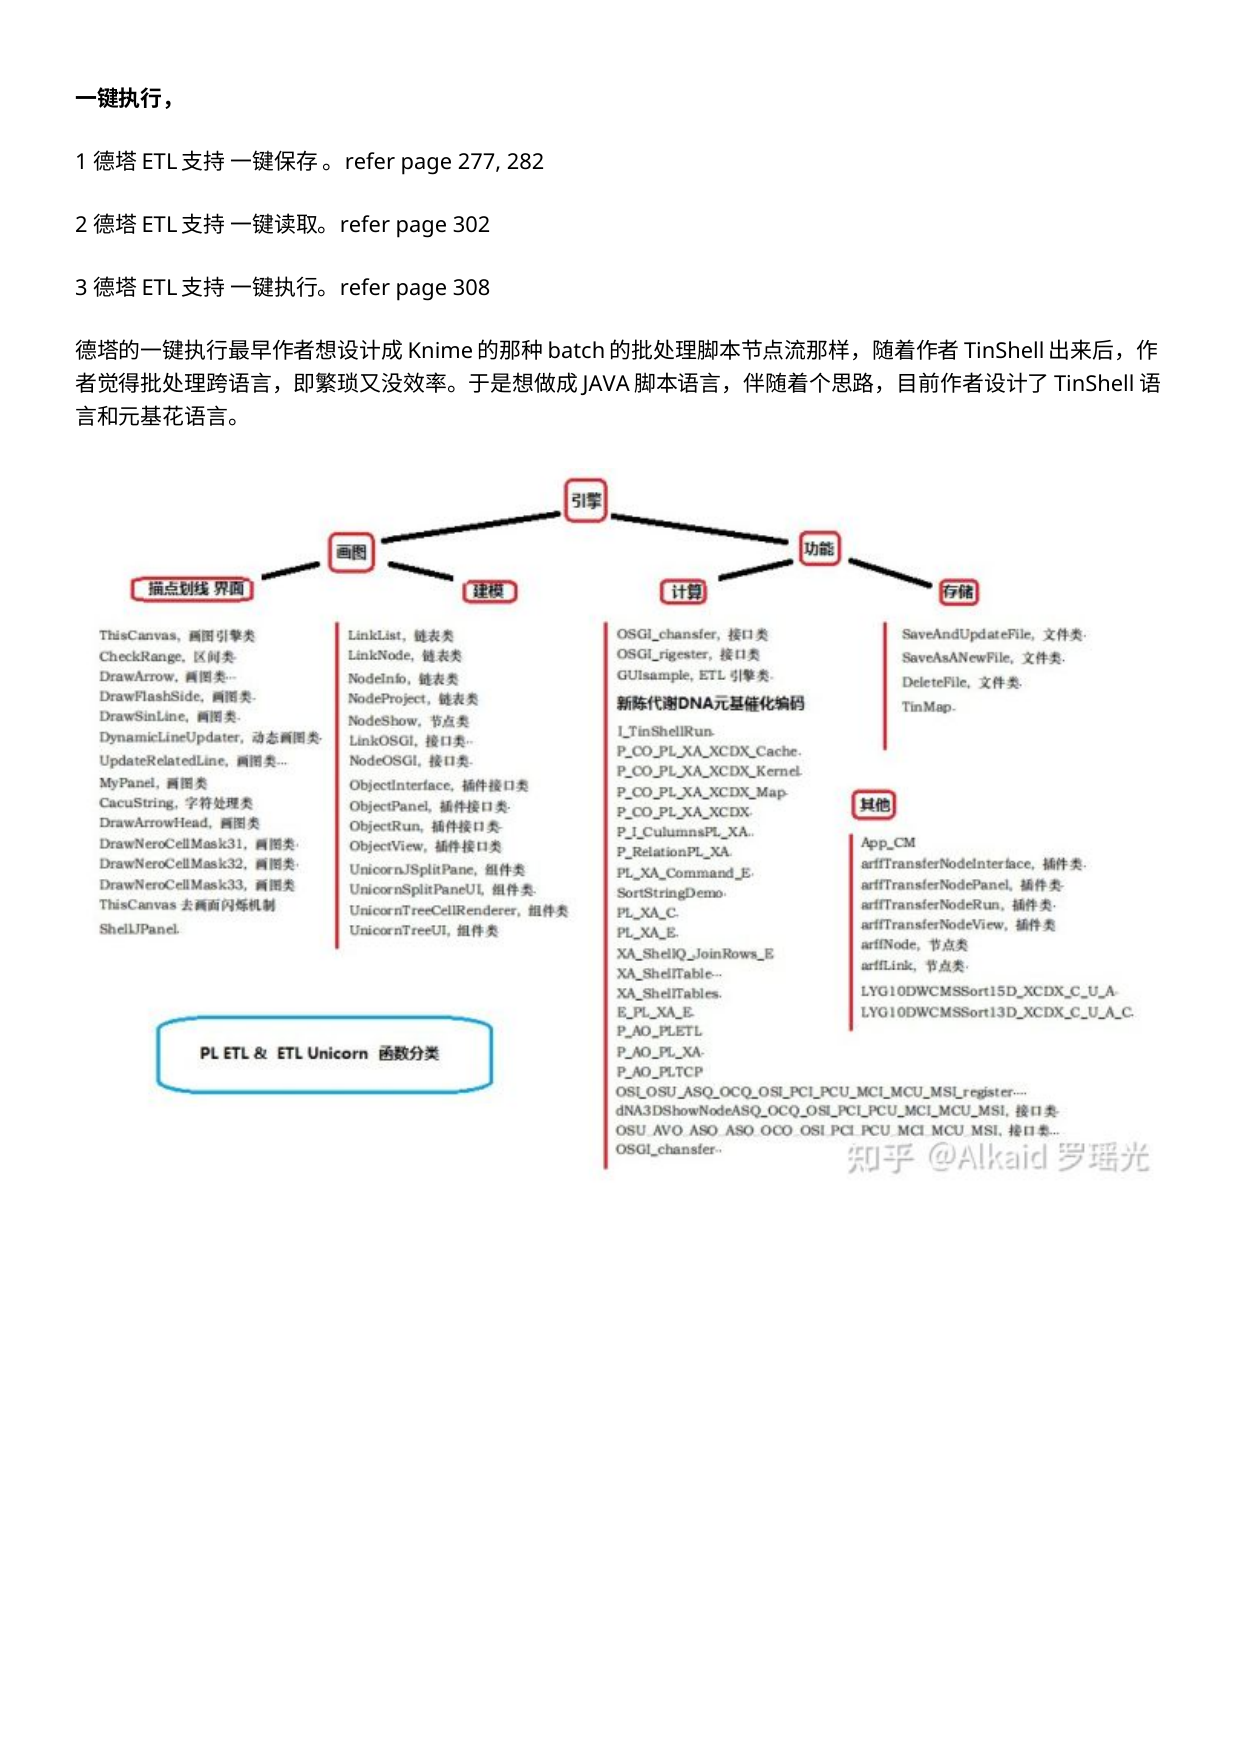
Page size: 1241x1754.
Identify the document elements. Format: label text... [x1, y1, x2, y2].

text 德塔的一键执行最早作者想设计成Knime的那种batch的批处理脚本节点流那样，随着作者TinShell出来后，作者觉得批处理跨语言，即繁琐又没效率。于是想做成JAVA脚本语言，伴随着个思路，目前作者设计了TinShell语言和元基花语言。 [75, 333, 1165, 431]
text 一键执行， [75, 81, 1165, 113]
text 1 德塔ETL支持 一键保存 。refer page 277, 282 [75, 144, 1165, 176]
text 3 德塔ETL支持 一键执行。refer page 308 [75, 270, 1165, 303]
picture [75, 468, 1178, 1202]
text 2 德塔ETL支持 一键读取。refer page 302 [75, 207, 1165, 239]
